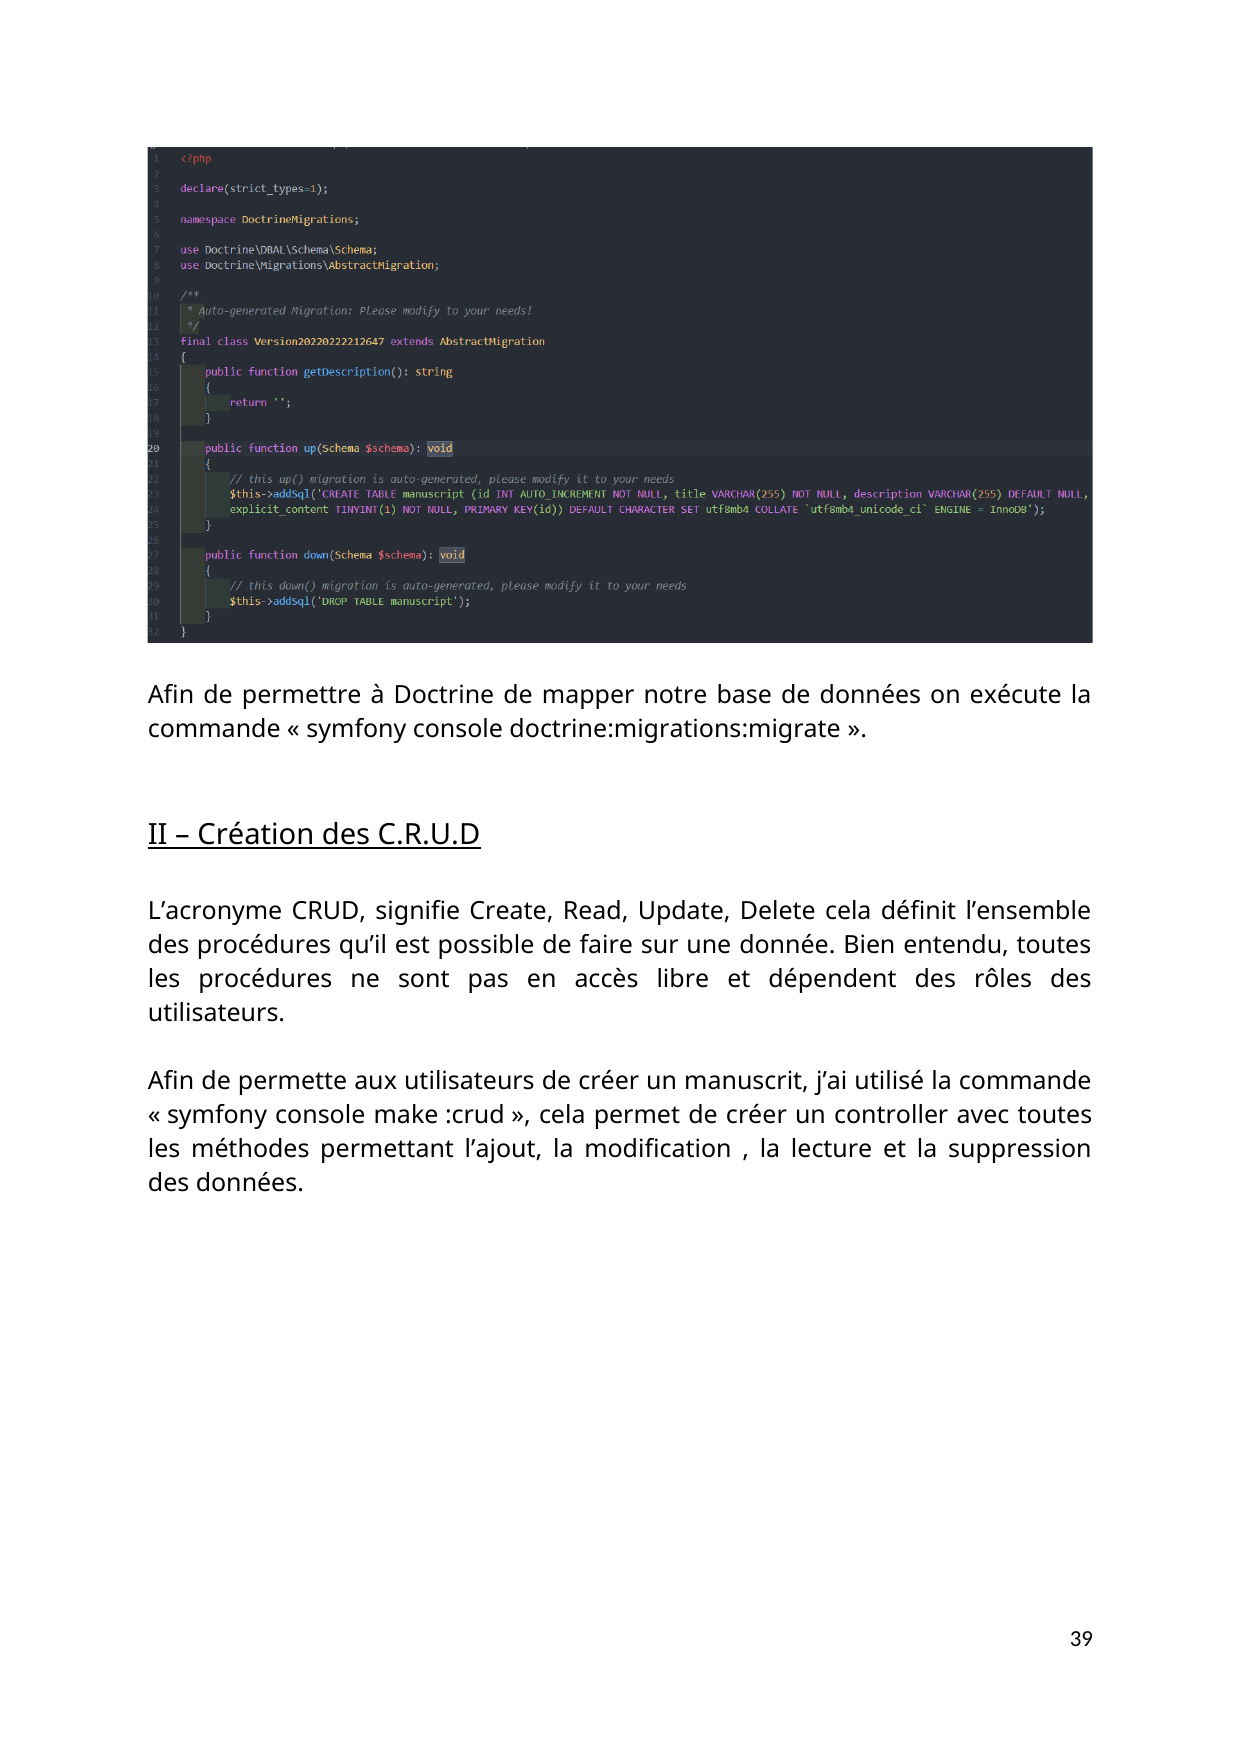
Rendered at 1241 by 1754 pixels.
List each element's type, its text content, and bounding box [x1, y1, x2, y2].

text Afin de permette aux utilisateurs de créer un manuscrit, j’ai utilisé la commande « symfony console make :crud », cela permet de créer un controller avec toutes les méthodes permettant l’ajout, la modification , la lecture et la suppression des données. [148, 1063, 1093, 1199]
text L’acronyme CRUD, signifie Create, Read, Update, Delete cela définit l’ensemble des procédures qu’il est possible de faire sur une donnée. Bien entendu, toutes les procédures ne sont pas en accès libre et dépendent des rôles des utilisateurs. [148, 892, 1093, 1029]
text II – Création des C.R.U.D [148, 813, 1093, 853]
text Afin de permettre à Doctrine de mapper notre base de données on exécute la commande « symfony console doctrine:migrations:migrate ». [148, 677, 1093, 745]
picture [147, 147, 1093, 643]
